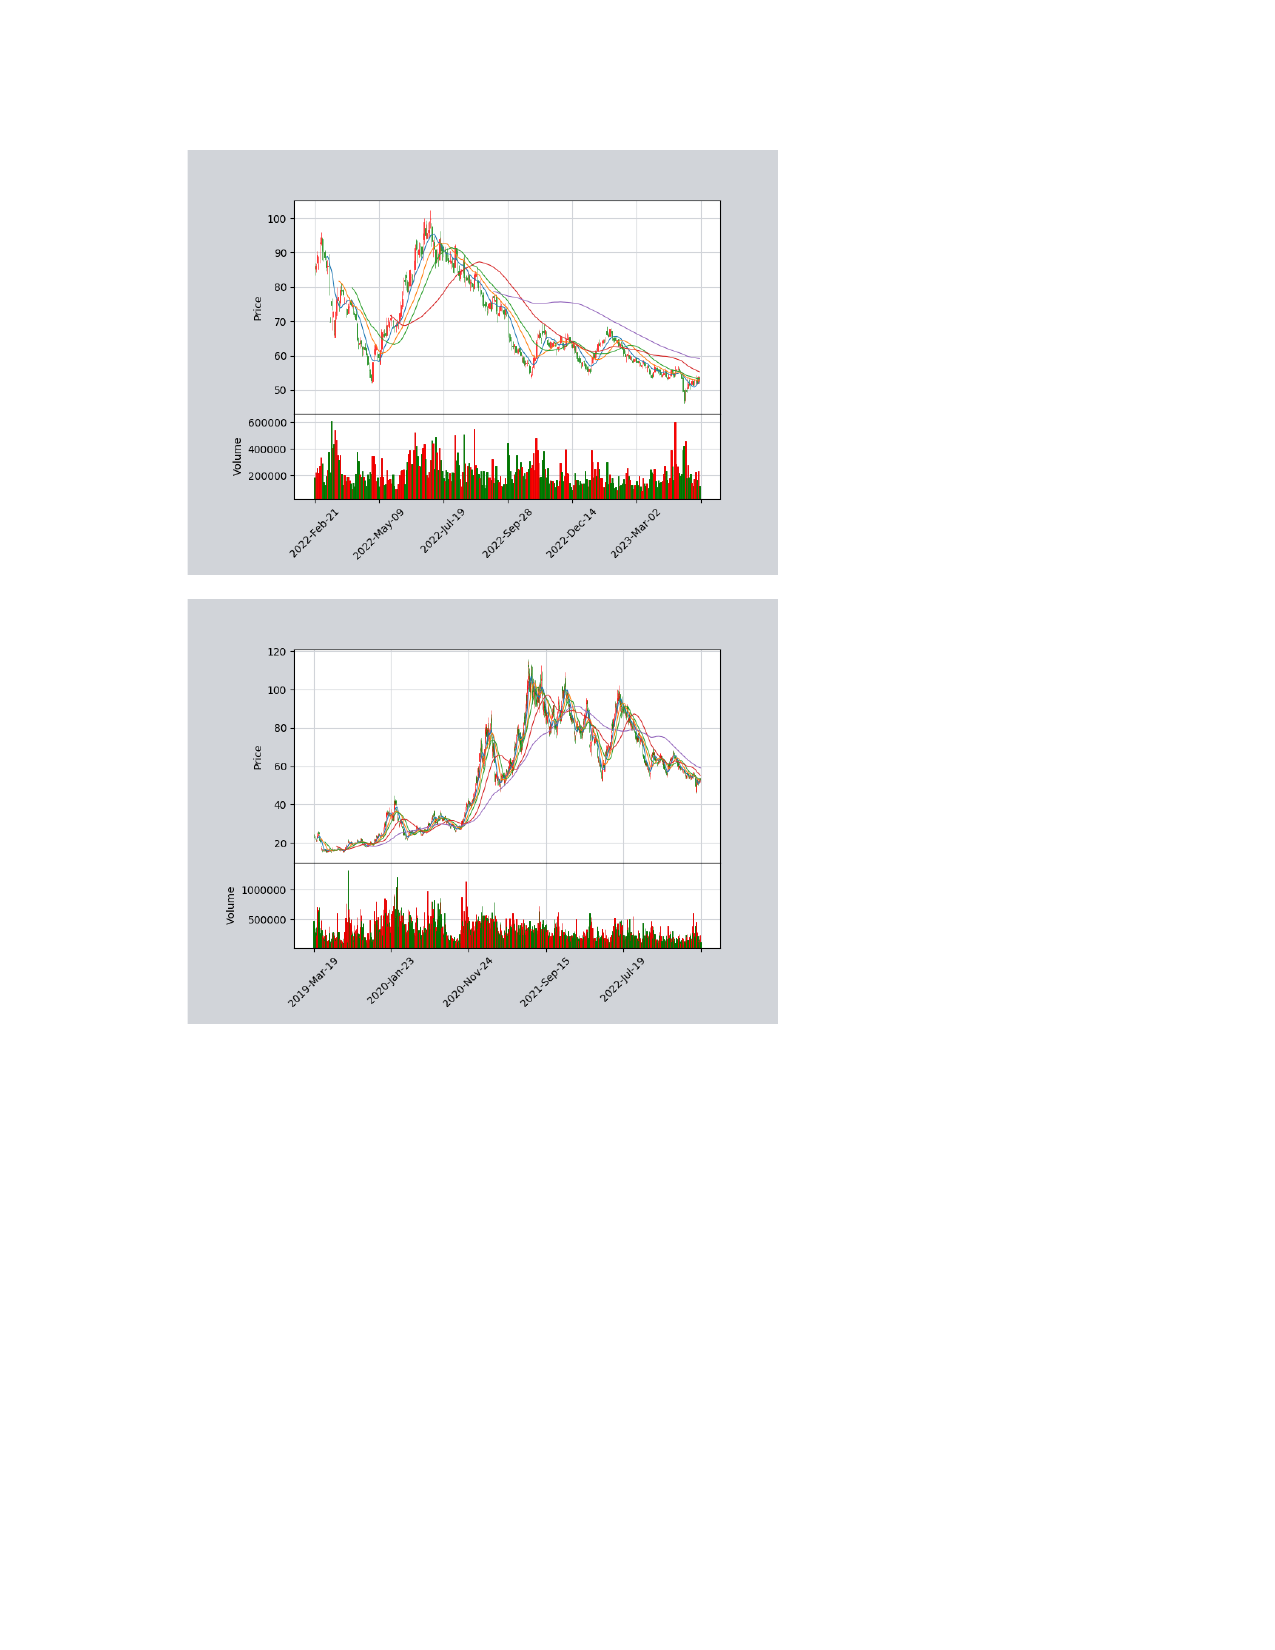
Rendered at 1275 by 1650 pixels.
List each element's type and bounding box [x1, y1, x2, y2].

picture [187, 599, 778, 1024]
picture [187, 150, 778, 575]
